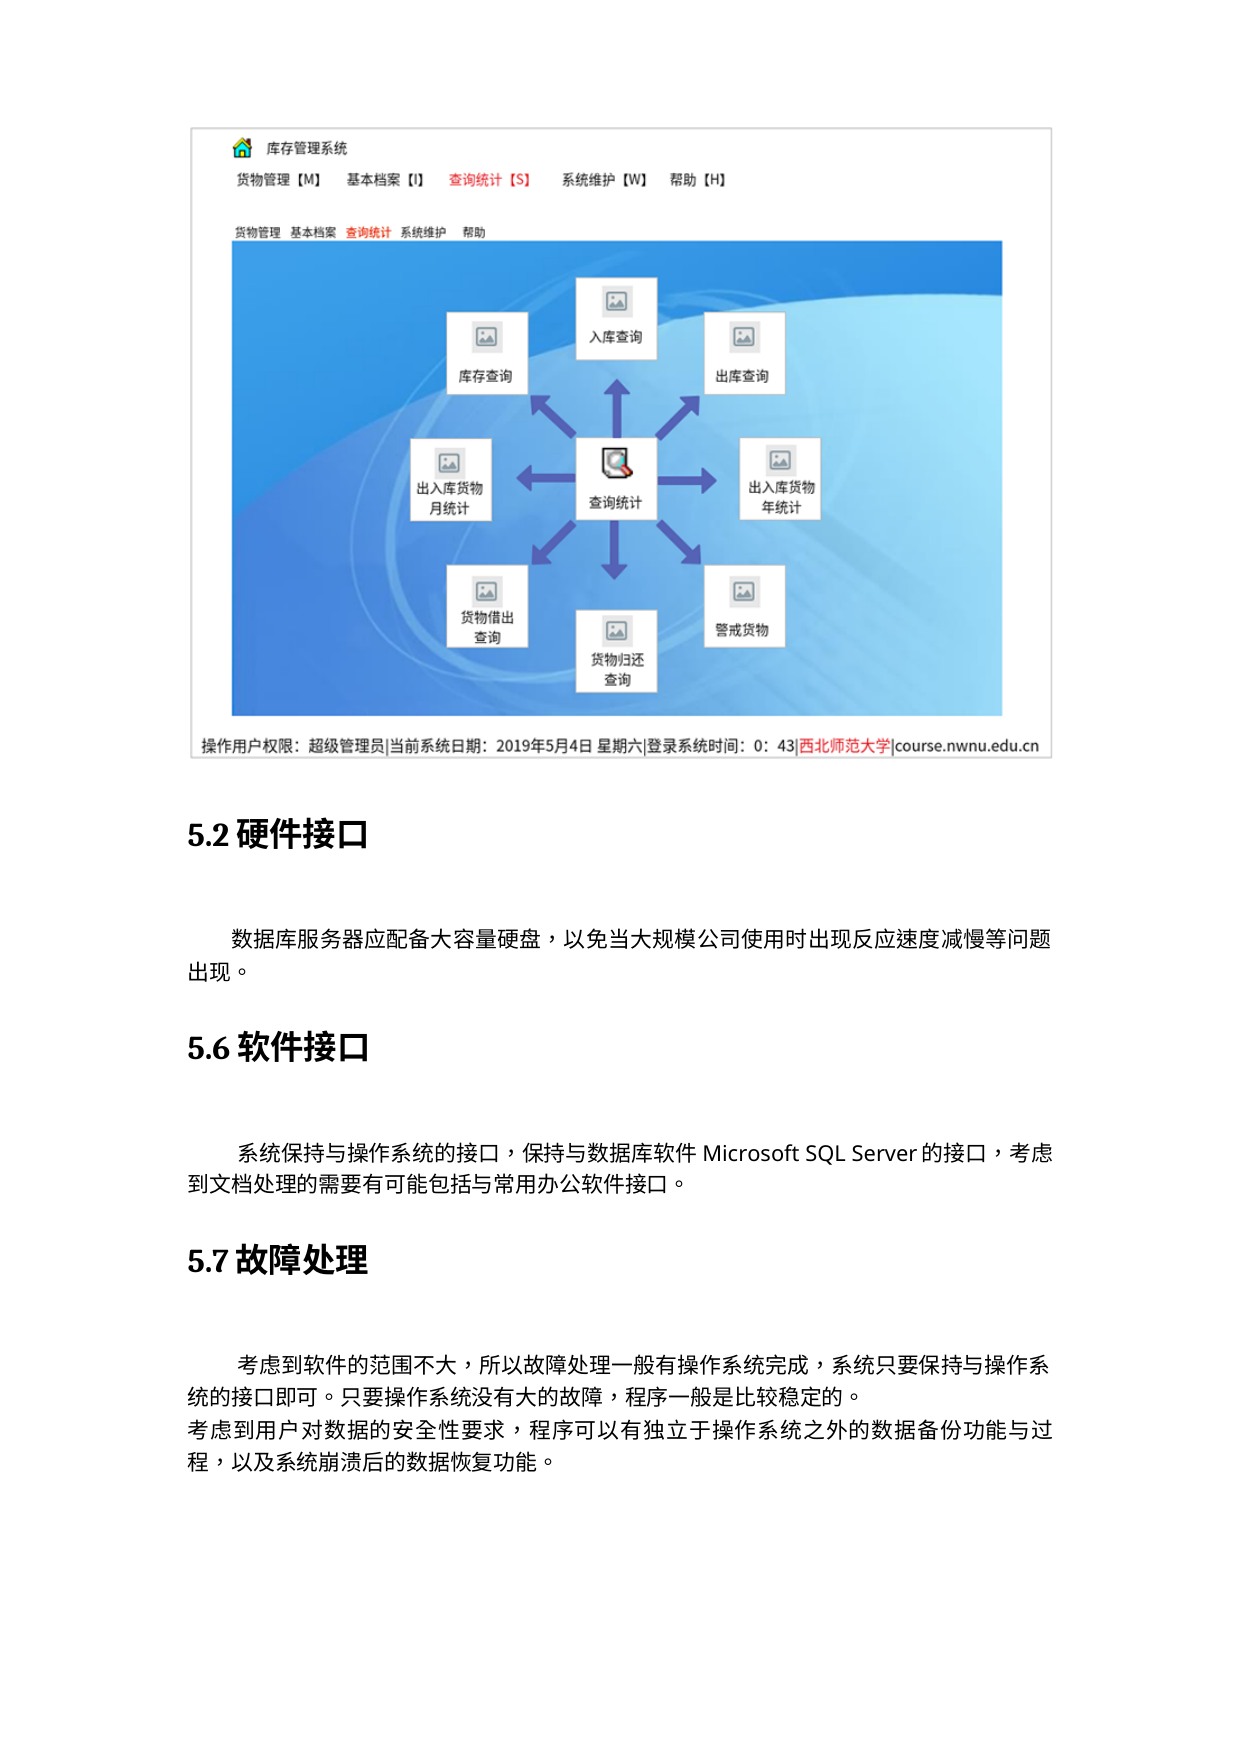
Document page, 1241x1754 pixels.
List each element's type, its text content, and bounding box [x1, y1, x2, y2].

subtitle 5.2硬件接口 [187, 803, 1053, 868]
text 系统保持与操作系统的接口，保持与数据库软件Microsoft SQL Server的接口，考虑到文档处理的需要有可能包括与常用办公软件接口。 [187, 1137, 1053, 1202]
text 数据库服务器应配备大容量硬盘，以免当大规模公司使用时出现反应速度减慢等问题出现。 [187, 924, 1053, 989]
subtitle 5.6软件接口 [187, 1016, 1053, 1081]
subtitle 5.7故障处理 [187, 1229, 1053, 1294]
text 考虑到软件的范围不大，所以故障处理一般有操作系统完成，系统只要保持与操作系统的接口即可。只要操作系统没有大的故障，程序一般是比较稳定的。 考虑到用户对数据的安全性要求，程序可以有独立于操作系统之外的数据备份功能与过程，以及系统崩溃后的数据恢复功能。 [187, 1349, 1053, 1479]
picture [187, 126, 1053, 761]
